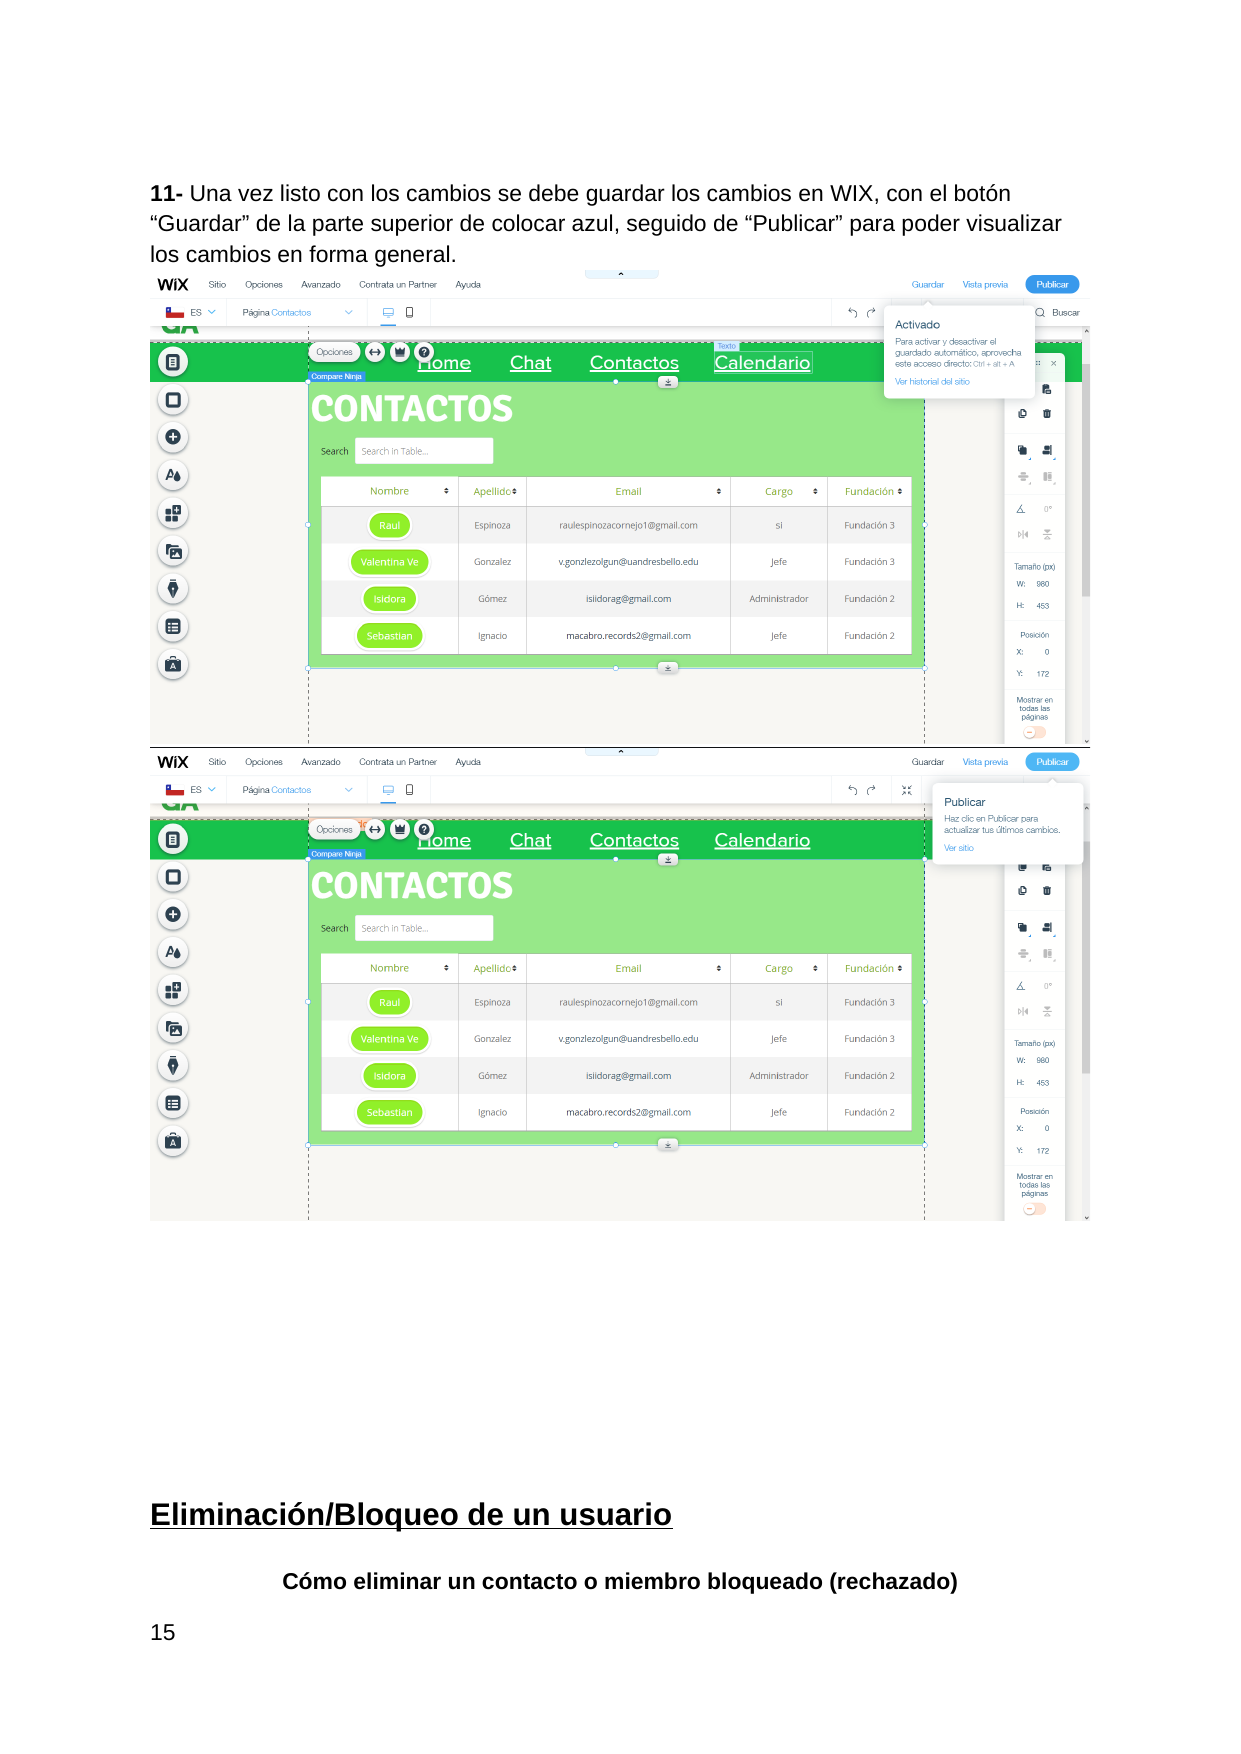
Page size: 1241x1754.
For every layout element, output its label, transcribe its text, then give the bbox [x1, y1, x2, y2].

picture [150, 270, 1091, 744]
text Eliminación/Bloqueo de un usuario [150, 1496, 1090, 1532]
text Cómo eliminar un contacto o miembro bloqueado (rechazado) [150, 1568, 1090, 1594]
picture [150, 747, 1091, 1221]
text 11- Una vez listo con los cambios se debe guardar los cambios en WIX, con el botón “Guardar” de la parte superior de colocar azul, seguido de “Publicar” para poder visualizar los cambios en forma general. [150, 180, 1090, 267]
